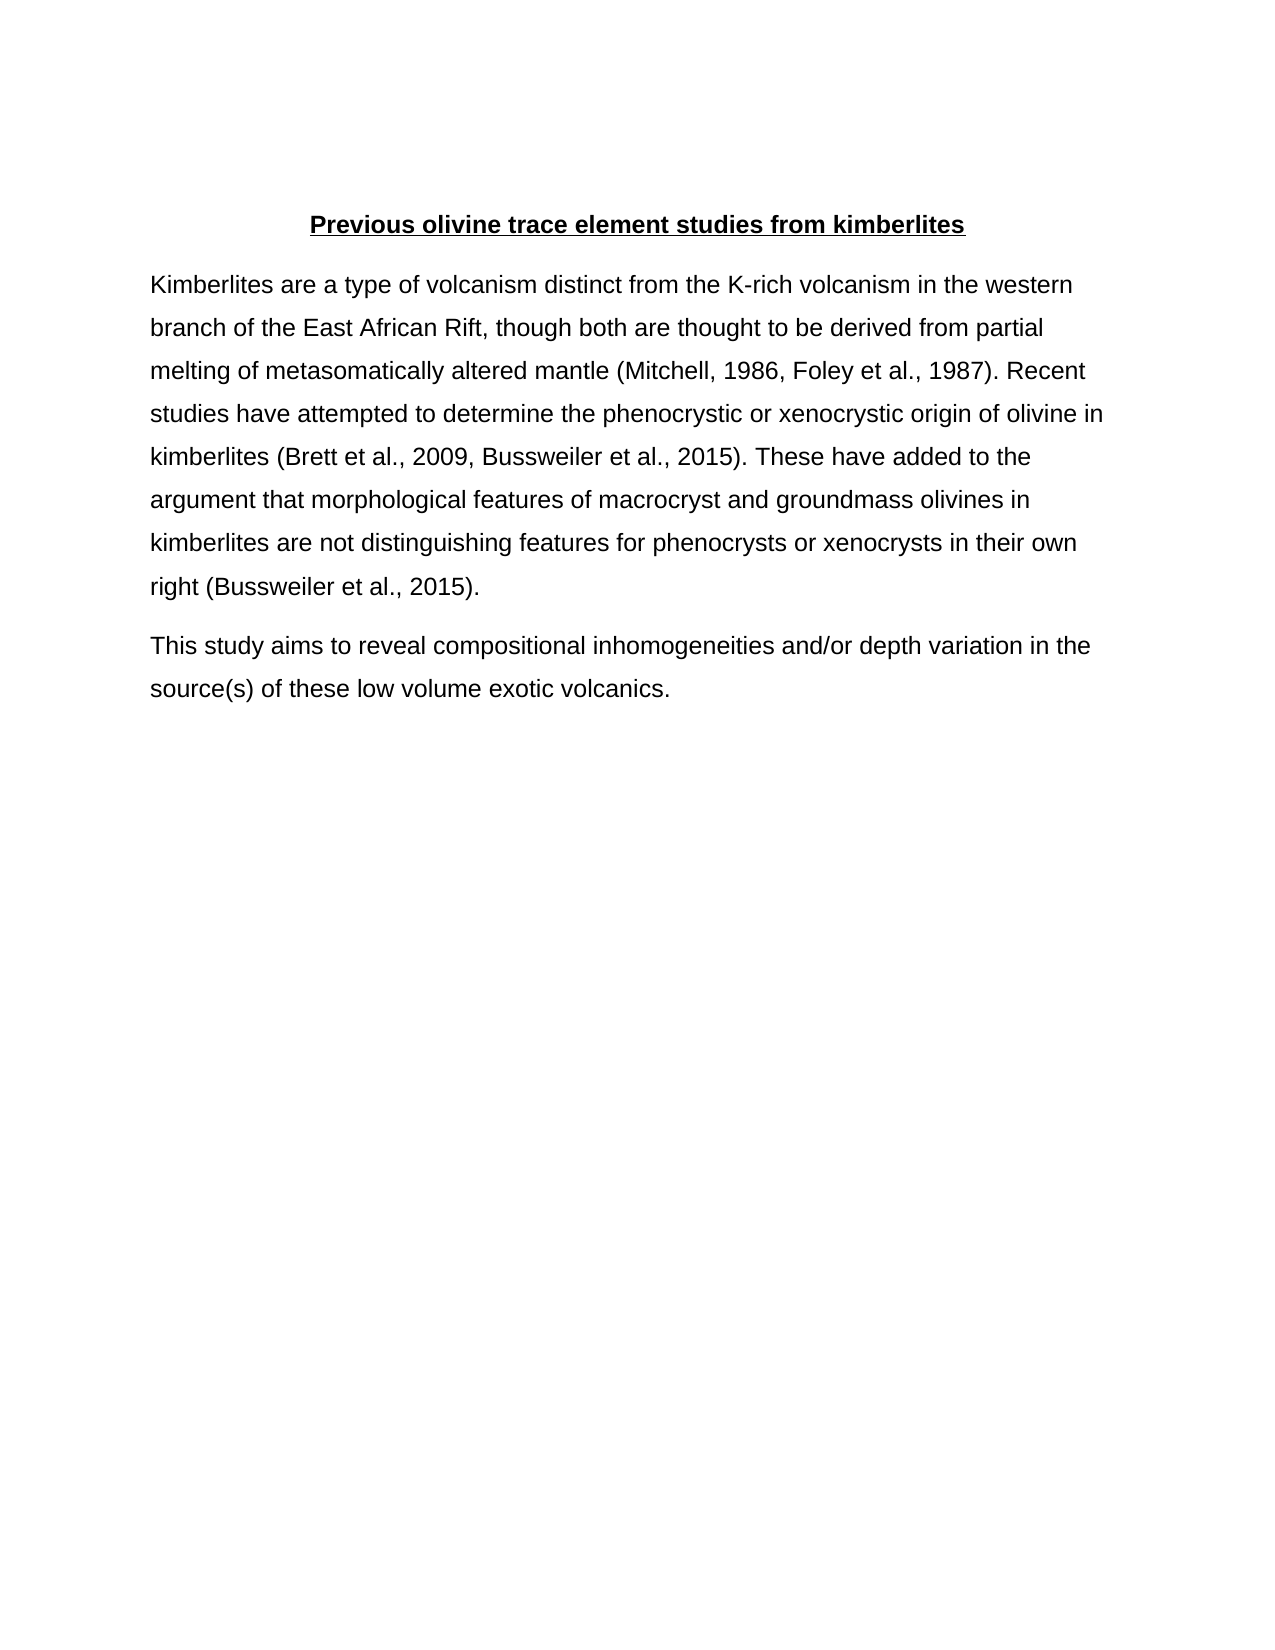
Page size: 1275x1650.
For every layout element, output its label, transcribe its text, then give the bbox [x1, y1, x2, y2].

text Previous olivine trace element studies from kimberlites [150, 210, 1125, 238]
text Kimberlites are a type of volcanism distinct from the K-rich volcanism in the western branch of the East African Rift, though both are thought to be derived from partial melting of metasomatically altered mantle (Mitchell, 1986, Foley et al., 1987). Recent studies have attempted to determine the phenocrystic or xenocrystic origin of olivine in kimberlites (Brett et al., 2009, Bussweiler et al., 2015). These have added to the argument that morphological features of macrocryst and groundmass olivines in kimberlites are not distinguishing features for phenocrysts or xenocrysts in their own right (Bussweiler et al., 2015). [150, 269, 1125, 600]
text This study aims to reveal compositional inhomogeneities and/or depth variation in the source(s) of these low volume exotic volcanics. [150, 631, 1125, 703]
